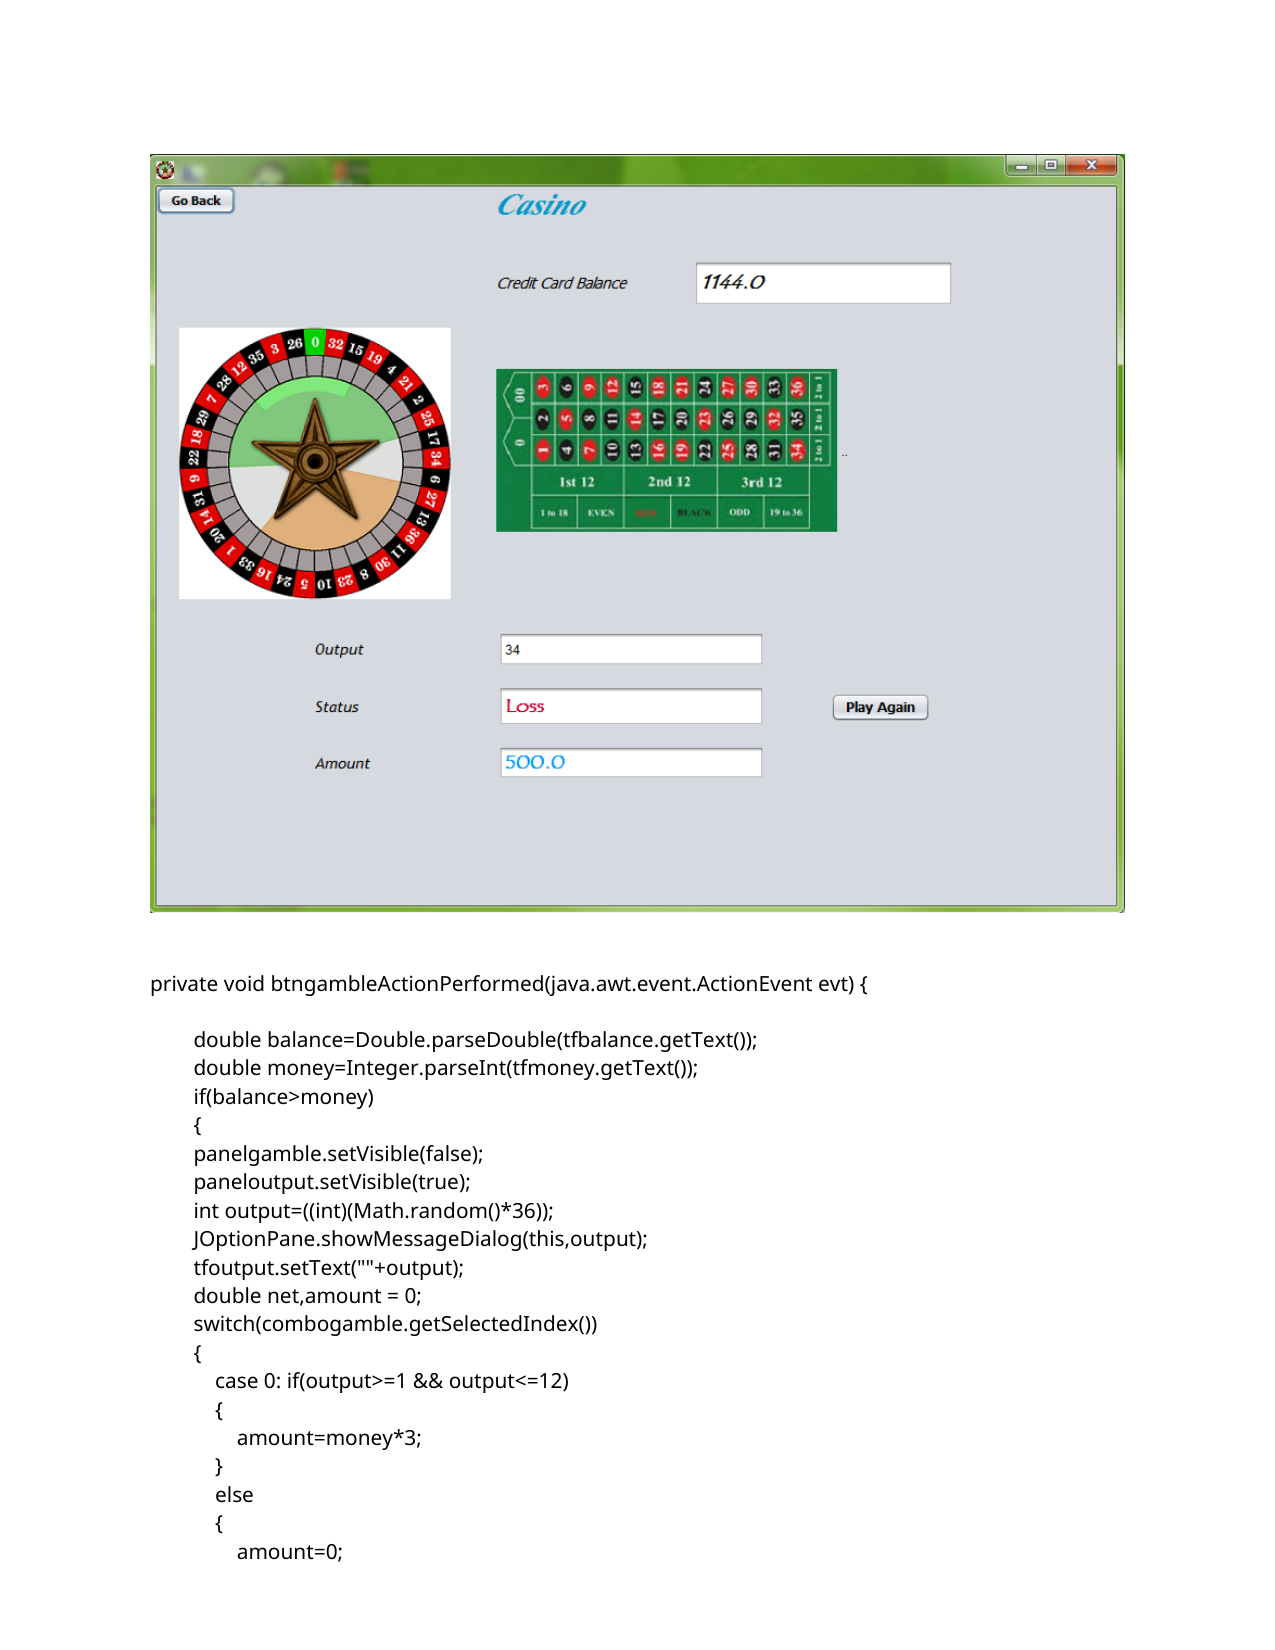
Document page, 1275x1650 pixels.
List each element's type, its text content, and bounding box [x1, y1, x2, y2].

list if(balance>money) [150, 1082, 1200, 1110]
list JOptionPane.showMessageDialog(this,output); [150, 1224, 1200, 1253]
list else [150, 1480, 1200, 1508]
list amount=money*3; [150, 1423, 1200, 1452]
list case 0: if(output>=1 && output<=12) [150, 1366, 1200, 1395]
list tfoutput.setText(""+output); [150, 1253, 1200, 1281]
picture [150, 154, 1125, 913]
list amount=0; [150, 1537, 1200, 1565]
list } [150, 1452, 1200, 1480]
list switch(combogamble.getSelectedIndex()) [150, 1309, 1200, 1338]
list { [150, 1110, 1200, 1139]
list double balance=Double.parseDouble(tfbalance.getText()); [150, 1025, 1200, 1053]
list { [150, 1508, 1200, 1537]
list double net,amount = 0; [150, 1281, 1200, 1309]
list { [150, 1395, 1200, 1423]
list int output=((int)(Math.random()*36)); [150, 1196, 1200, 1224]
list paneloutput.setVisible(true); [150, 1167, 1200, 1196]
list panelgamble.setVisible(false); [150, 1139, 1200, 1167]
list private void btngambleActionPerformed(java.awt.event.ActionEvent evt) { [150, 969, 1200, 997]
list { [150, 1338, 1200, 1366]
list double money=Integer.parseInt(tfmoney.getText()); [150, 1053, 1200, 1082]
